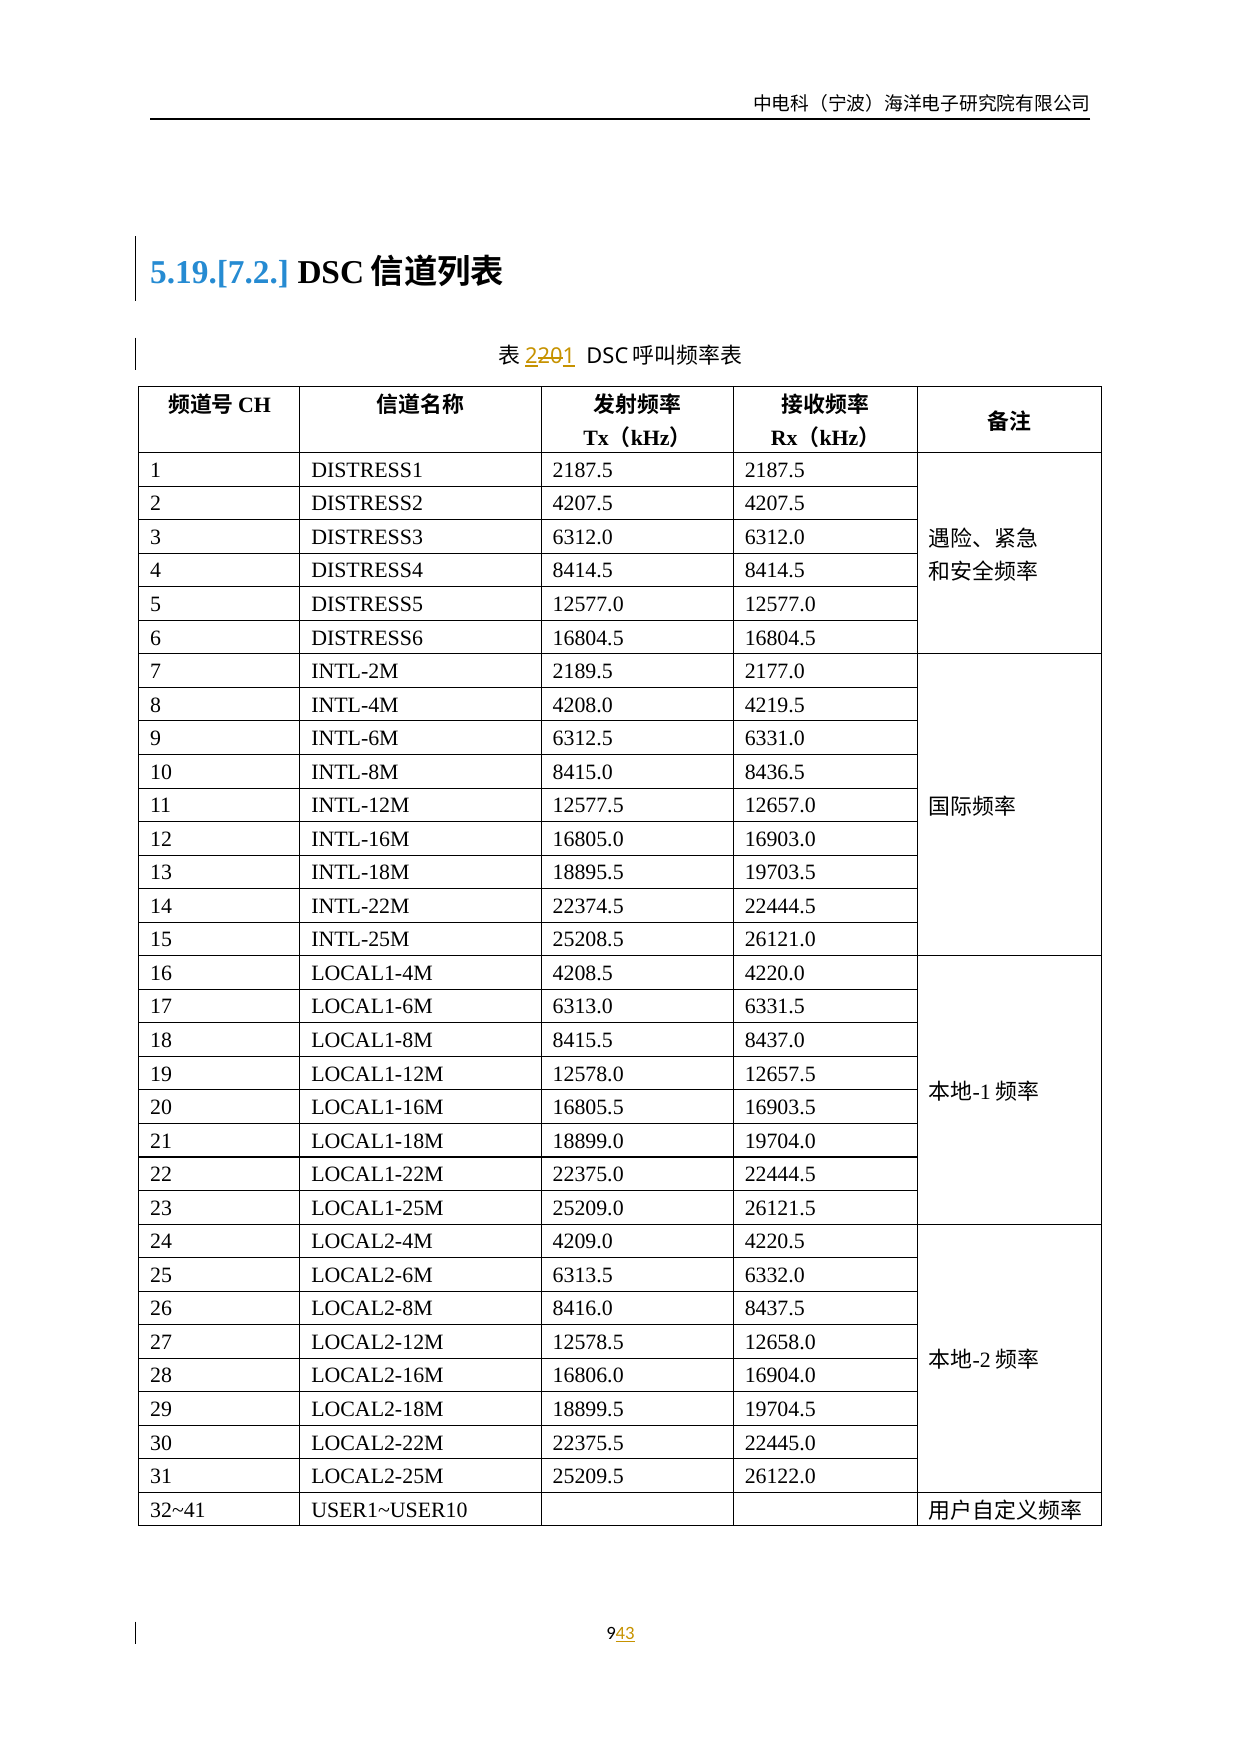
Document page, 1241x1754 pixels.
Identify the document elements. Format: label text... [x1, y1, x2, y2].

table_cell LOCAL1-18M [300, 1124, 541, 1156]
table_cell LOCAL1-8M [300, 1023, 541, 1056]
table_cell 18 [139, 1023, 299, 1056]
table_cell 25209.0 [542, 1191, 733, 1223]
subtitle DSC信道列表 [150, 236, 1090, 301]
table_cell LOCAL1-6M [300, 990, 541, 1022]
table_cell 6313.5 [542, 1258, 733, 1291]
table_cell 4207.5 [542, 487, 733, 519]
table_cell 27 [139, 1325, 299, 1358]
table_cell 4209.0 [542, 1225, 733, 1257]
table_cell 17 [139, 990, 299, 1022]
table_cell 8437.5 [734, 1292, 917, 1324]
table_cell 22444.5 [734, 889, 917, 922]
table_cell 20 [139, 1090, 299, 1123]
table_cell 用户自定义频率 [918, 1493, 1101, 1525]
table_cell 16903.5 [734, 1090, 917, 1123]
table_cell 25208.5 [542, 923, 733, 955]
table_cell 12658.0 [734, 1325, 917, 1358]
table_cell 3 [139, 520, 299, 553]
table_cell 6312.0 [542, 520, 733, 553]
table_cell 16903.0 [734, 822, 917, 854]
table_cell 16 [139, 956, 299, 989]
table_cell 12577.0 [734, 587, 917, 620]
table_cell 6313.0 [542, 990, 733, 1022]
table_cell 19704.0 [734, 1124, 917, 1156]
table_cell 2177.0 [734, 654, 917, 687]
table_cell 8437.0 [734, 1023, 917, 1056]
table_cell 8414.5 [542, 554, 733, 586]
table_cell 8414.5 [734, 554, 917, 586]
table_cell DISTRESS6 [300, 621, 541, 653]
table_cell INTL-22M [300, 889, 541, 922]
table_cell 2187.5 [734, 453, 917, 486]
table_cell 16805.0 [542, 822, 733, 854]
table_cell 1 [139, 453, 299, 486]
table_cell 5 [139, 587, 299, 620]
table_cell 25209.5 [542, 1459, 733, 1492]
table_cell 29 [139, 1392, 299, 1425]
table_cell 16904.0 [734, 1359, 917, 1391]
table_cell 12578.5 [542, 1325, 733, 1358]
table_cell 4208.5 [542, 956, 733, 989]
table_cell 2 [139, 487, 299, 519]
table_cell DISTRESS4 [300, 554, 541, 586]
table_cell 31 [139, 1459, 299, 1492]
table_header 频道号CH [139, 387, 299, 452]
table_cell 4219.5 [734, 688, 917, 720]
table_cell 25 [139, 1258, 299, 1291]
table_cell 9 [139, 721, 299, 754]
table_cell 4207.5 [734, 487, 917, 519]
table_header 信道名称 [300, 387, 541, 452]
table_cell [542, 1493, 733, 1525]
table_cell 26122.0 [734, 1459, 917, 1492]
table_cell LOCAL1-25M [300, 1191, 541, 1223]
table_cell 8415.5 [542, 1023, 733, 1056]
table_cell 8436.5 [734, 755, 917, 787]
table_cell 18895.5 [542, 856, 733, 888]
table_cell 6 [139, 621, 299, 653]
table_cell LOCAL2-4M [300, 1225, 541, 1257]
table_cell 26121.5 [734, 1191, 917, 1223]
table_cell 11 [139, 789, 299, 821]
table_cell DISTRESS1 [300, 453, 541, 486]
table_cell 6331.5 [734, 990, 917, 1022]
table_cell 本地-2频率 [918, 1225, 1101, 1492]
table_cell 22 [139, 1158, 299, 1190]
table_cell 2189.5 [542, 654, 733, 687]
table_cell 12657.5 [734, 1057, 917, 1089]
table_cell 16804.5 [734, 621, 917, 653]
table_cell 22375.5 [542, 1426, 733, 1458]
table_cell 8416.0 [542, 1292, 733, 1324]
table_cell INTL-25M [300, 923, 541, 955]
table_cell 8 [139, 688, 299, 720]
table_cell 15 [139, 923, 299, 955]
table_cell 12577.5 [542, 789, 733, 821]
table_cell INTL-4M [300, 688, 541, 720]
table_cell 遇险、紧急 和安全频率 [918, 453, 1101, 653]
table_cell INTL-18M [300, 856, 541, 888]
table_cell LOCAL2-12M [300, 1325, 541, 1358]
table_header 接收频率Rx（kHz） [734, 387, 917, 452]
table_cell DISTRESS2 [300, 487, 541, 519]
table_cell 4220.5 [734, 1225, 917, 1257]
table_cell 18899.0 [542, 1124, 733, 1156]
table_cell 国际频率 [918, 654, 1101, 955]
table_cell INTL-2M [300, 654, 541, 687]
table_cell [734, 1493, 917, 1525]
table_cell 13 [139, 856, 299, 888]
table_cell LOCAL2-16M [300, 1359, 541, 1391]
table_header 发射频率Tx（kHz） [542, 387, 733, 452]
table_cell INTL-16M [300, 822, 541, 854]
table_cell 6312.0 [734, 520, 917, 553]
table_cell 2187.5 [542, 453, 733, 486]
table_cell 26 [139, 1292, 299, 1324]
table_cell 30 [139, 1426, 299, 1458]
table_cell 21 [139, 1124, 299, 1156]
table_cell 16806.0 [542, 1359, 733, 1391]
table_cell 22375.0 [542, 1158, 733, 1190]
table_cell 22445.0 [734, 1426, 917, 1458]
text 表 DSC呼叫频率表 [150, 338, 1090, 370]
table_header 备注 [918, 387, 1101, 452]
table_cell 19704.5 [734, 1392, 917, 1425]
table_cell 22444.5 [734, 1158, 917, 1190]
table_cell 19 [139, 1057, 299, 1089]
table_cell LOCAL1-4M [300, 956, 541, 989]
table_cell INTL-12M [300, 789, 541, 821]
table_cell 12657.0 [734, 789, 917, 821]
table_cell 32~41 [139, 1493, 299, 1525]
table_cell 24 [139, 1225, 299, 1257]
table_cell LOCAL1-22M [300, 1158, 541, 1190]
table_cell LOCAL2-6M [300, 1258, 541, 1291]
table_cell 23 [139, 1191, 299, 1223]
table_cell 6332.0 [734, 1258, 917, 1291]
table_cell 16805.5 [542, 1090, 733, 1123]
table_cell LOCAL2-25M [300, 1459, 541, 1492]
table_cell LOCAL2-18M [300, 1392, 541, 1425]
table_cell 本地-1频率 [918, 956, 1101, 1223]
table_cell LOCAL1-16M [300, 1090, 541, 1123]
table_cell 26121.0 [734, 923, 917, 955]
table_cell 8415.0 [542, 755, 733, 787]
table_cell USER1~USER10 [300, 1493, 541, 1525]
table_cell DISTRESS5 [300, 587, 541, 620]
table_cell 10 [139, 755, 299, 787]
table_cell 14 [139, 889, 299, 922]
table_cell LOCAL2-22M [300, 1426, 541, 1458]
table_cell 4220.0 [734, 956, 917, 989]
table_cell DISTRESS3 [300, 520, 541, 553]
table_cell 12577.0 [542, 587, 733, 620]
table_cell 6312.5 [542, 721, 733, 754]
table_cell 22374.5 [542, 889, 733, 922]
table_cell 4 [139, 554, 299, 586]
table_cell 16804.5 [542, 621, 733, 653]
table_cell INTL-6M [300, 721, 541, 754]
table_cell 7 [139, 654, 299, 687]
table_cell 28 [139, 1359, 299, 1391]
table_cell 18899.5 [542, 1392, 733, 1425]
table_cell LOCAL1-12M [300, 1057, 541, 1089]
table_cell INTL-8M [300, 755, 541, 787]
table_cell 4208.0 [542, 688, 733, 720]
table_cell 12578.0 [542, 1057, 733, 1089]
table_cell 6331.0 [734, 721, 917, 754]
table_cell 12 [139, 822, 299, 854]
table_cell LOCAL2-8M [300, 1292, 541, 1324]
table_cell 19703.5 [734, 856, 917, 888]
